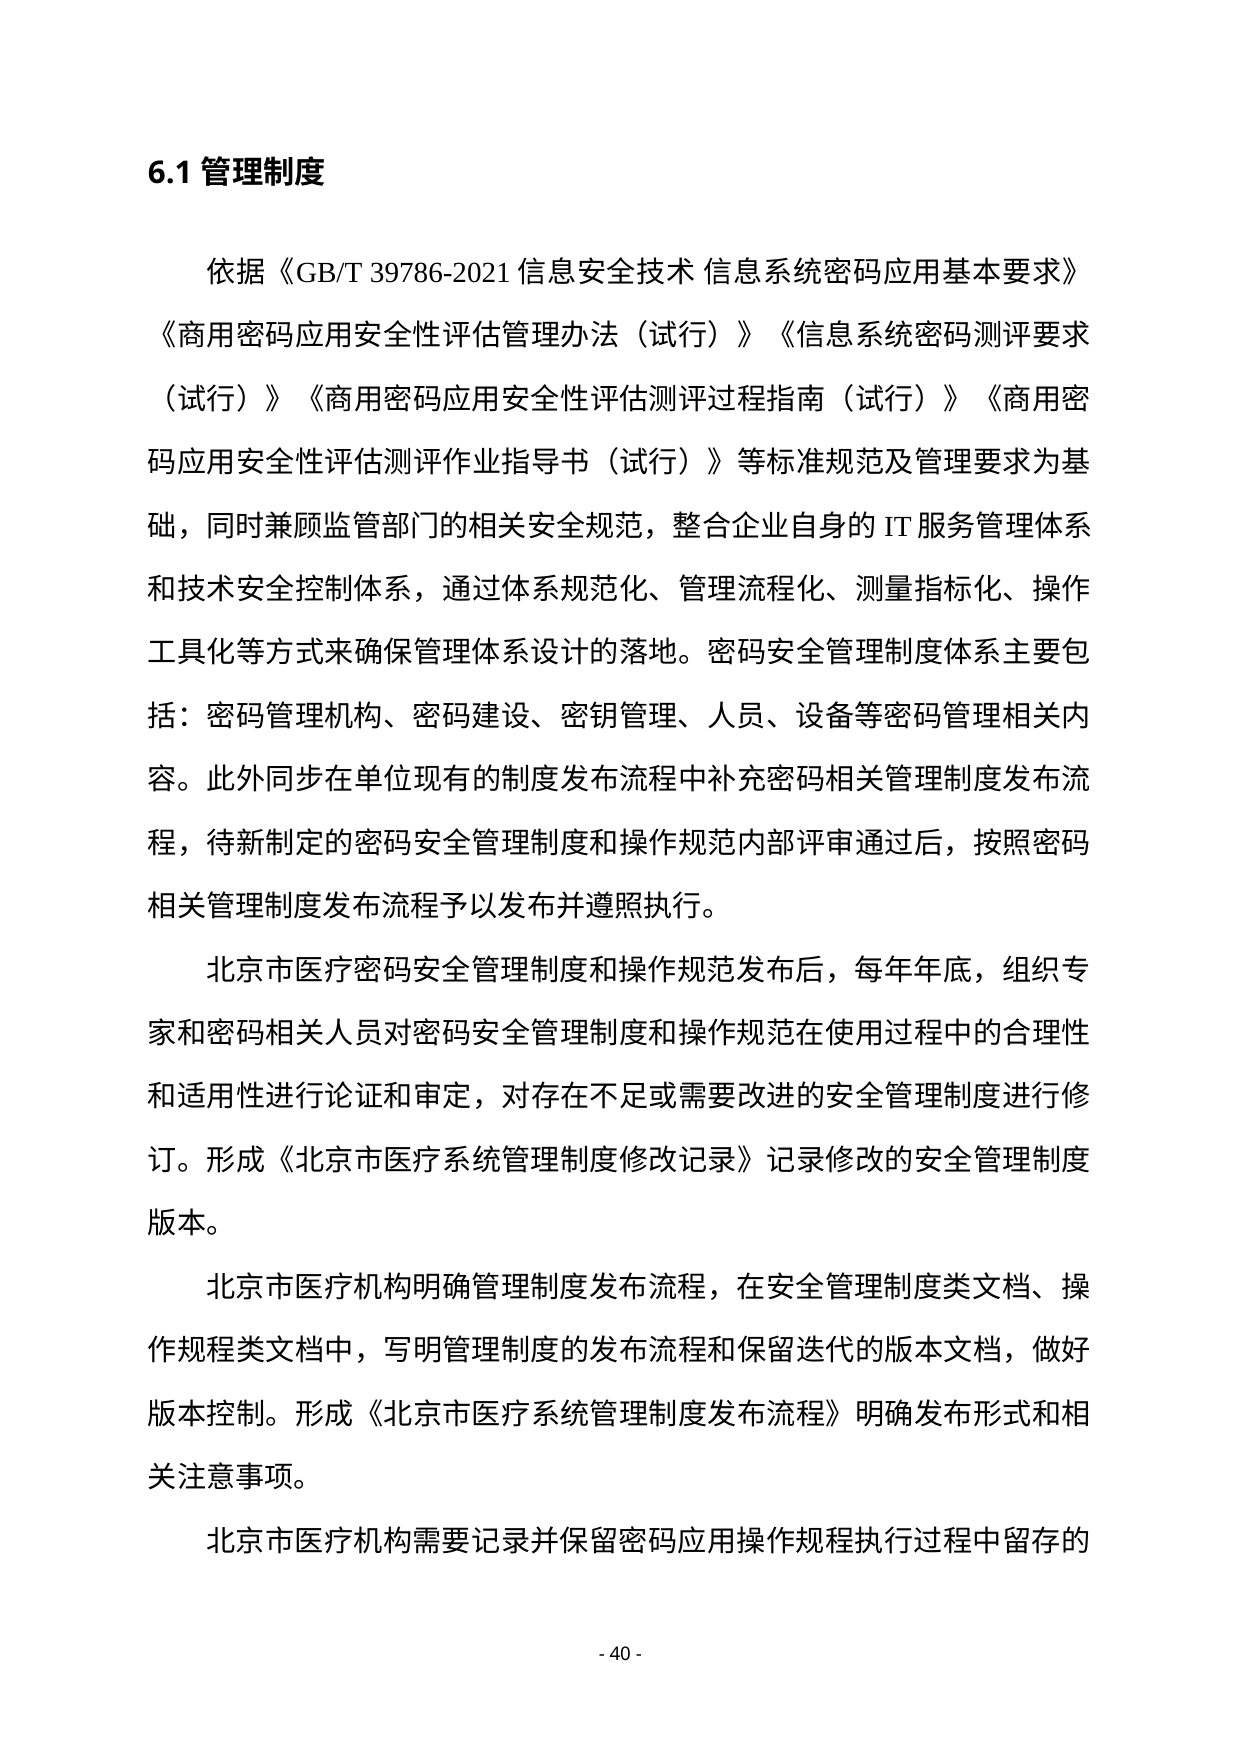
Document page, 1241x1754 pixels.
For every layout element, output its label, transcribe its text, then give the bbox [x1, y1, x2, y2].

list 6.1 管理制度 [148, 148, 1092, 193]
text 依据《GB/T 39786-2021信息安全技术 信息系统密码应用基本要求》《商用密码应用安全性评估管理办法（试行）》《信息系统密码测评要求（试行）》《商用密码应用安全性评估测评过程指南（试行）》《商用密码应用安全性评估测评作业指导书（试行）》等标准规范及管理要求为基础，同时兼顾监管部门的相关安全规范，整合企业自身的IT服务管理体系和技术安全控制体系，通过体系规范化、管理流程化、测量指标化、操作工具化等方式来确保管理体系设计的落地。密码安全管理制度体系主要包括：密码管理机构、密码建设、密钥管理、人员、设备等密码管理相关内容。此外同步在单位现有的制度发布流程中补充密码相关管理制度发布流程，待新制定的密码安全管理制度和操作规范内部评审通过后，按照密码相关管理制度发布流程予以发布并遵照执行。 [148, 248, 1092, 925]
text 北京市医疗密码安全管理制度和操作规范发布后，每年年底，组织专家和密码相关人员对密码安全管理制度和操作规范在使用过程中的合理性和适用性进行论证和审定，对存在不足或需要改进的安全管理制度进行修订。形成《北京市医疗系统管理制度修改记录》记录修改的安全管理制度版本。 [148, 946, 1092, 1242]
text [148, 1517, 1092, 1559]
text 北京市医疗机构明确管理制度发布流程，在安全管理制度类文档、操作规程类文档中，写明管理制度的发布流程和保留迭代的版本文档，做好版本控制。形成《北京市医疗系统管理制度发布流程》明确发布形式和相关注意事项。 [148, 1263, 1092, 1496]
